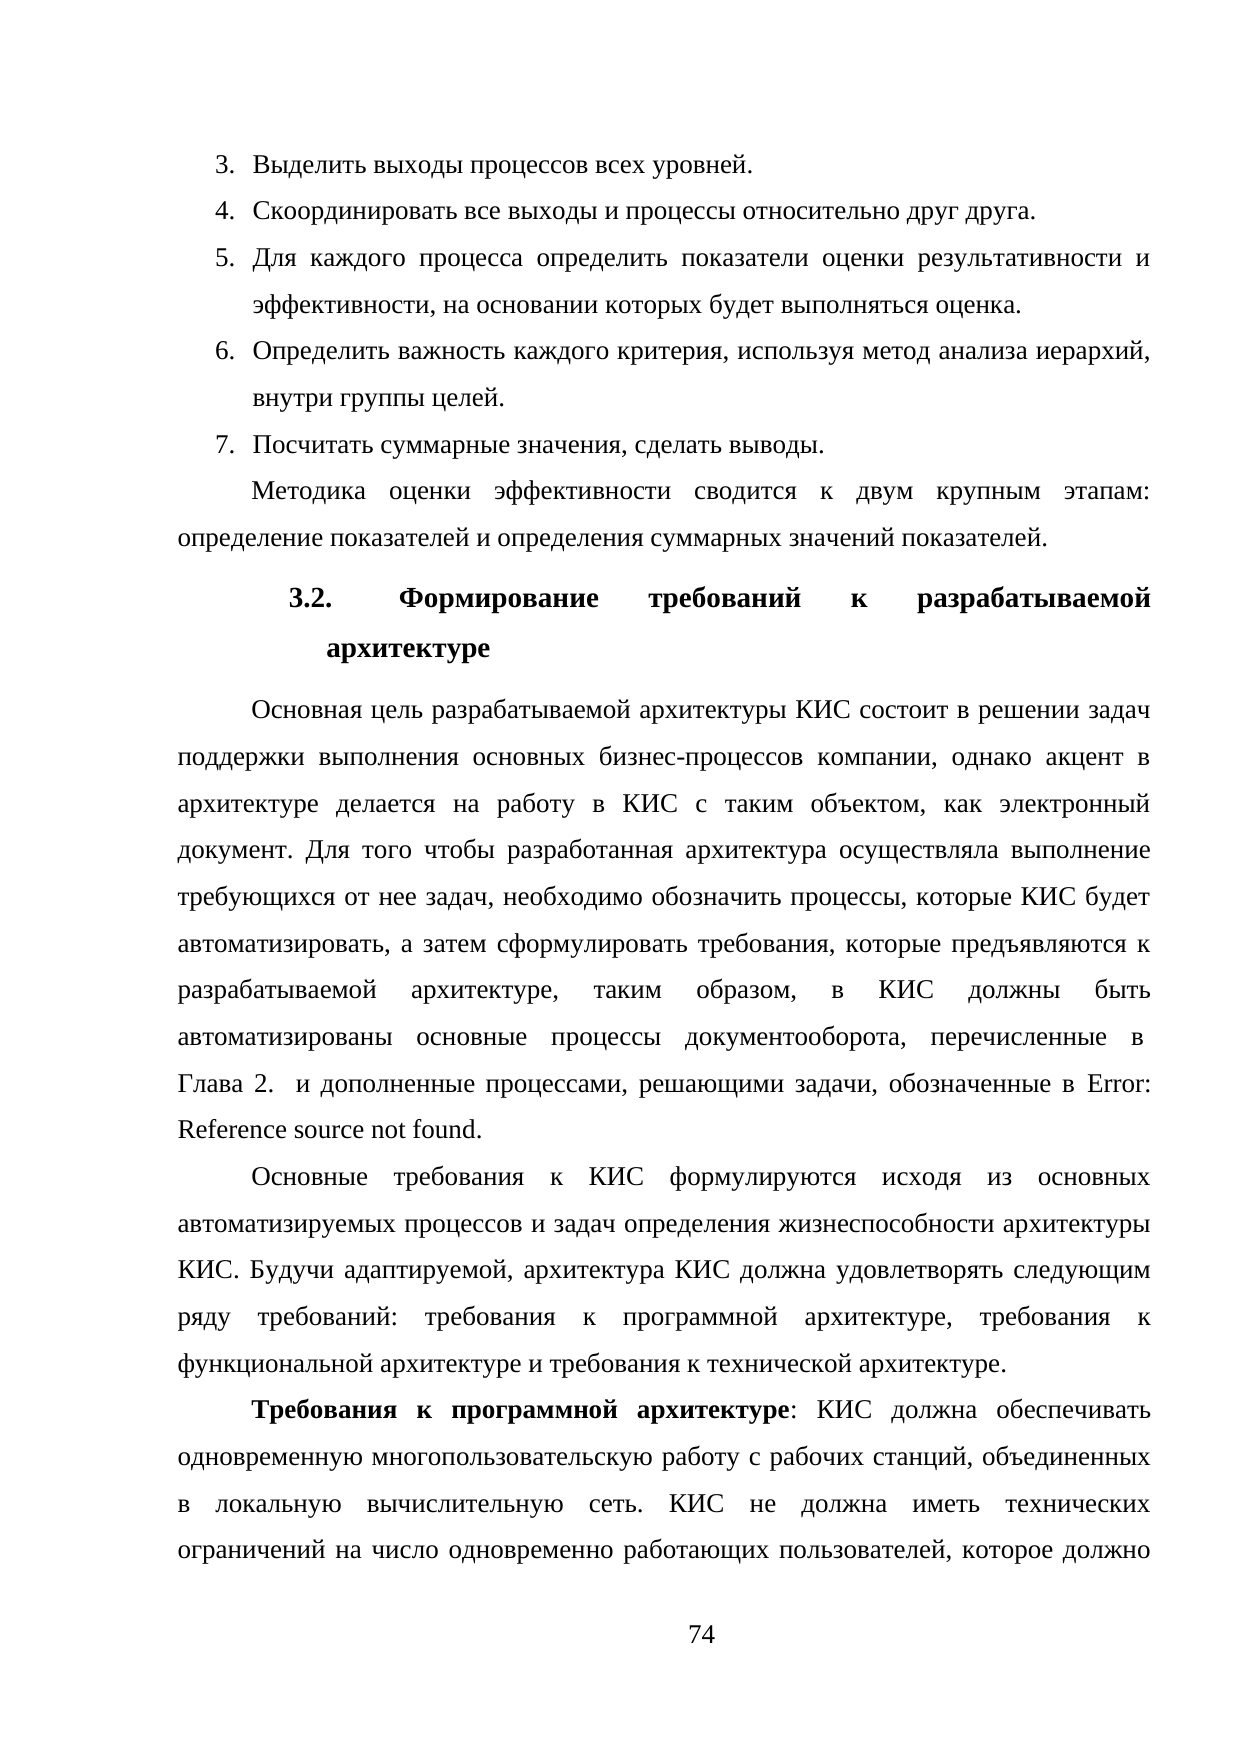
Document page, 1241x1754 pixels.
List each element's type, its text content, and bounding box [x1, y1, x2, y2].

list Выделить выходы процессов всех уровней. [215, 148, 1152, 179]
list Для каждого процесса определить показатели оценки результативности и эффективности, на основании которых будет выполняться оценка. [215, 241, 1152, 319]
subtitle Формирование требований к разрабатываемой архитектуре [288, 580, 1152, 664]
text Основные требования к КИС формулируются исходя из основных автоматизируемых процессов и задач определения жизнеспособности архитектуры КИС. Будучи адаптируемой, архитектура КИС должна удовлетворять следующим ряду требований: требования к программной архитектуре, требования к функциональной архитектуре и требования к технической архитектуре. [177, 1160, 1152, 1378]
list Определить важность каждого критерия, используя метод анализа иерархий, внутри группы целей. [215, 334, 1152, 412]
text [177, 1393, 1152, 1564]
list Скоординировать все выходы и процессы относительно друг друга. [215, 194, 1152, 226]
list Посчитать суммарные значения, сделать выводы. [215, 428, 1152, 459]
text Методика оценки эффективности сводится к двум крупным этапам: определение показателей и определения суммарных значений показателей. [177, 474, 1152, 552]
